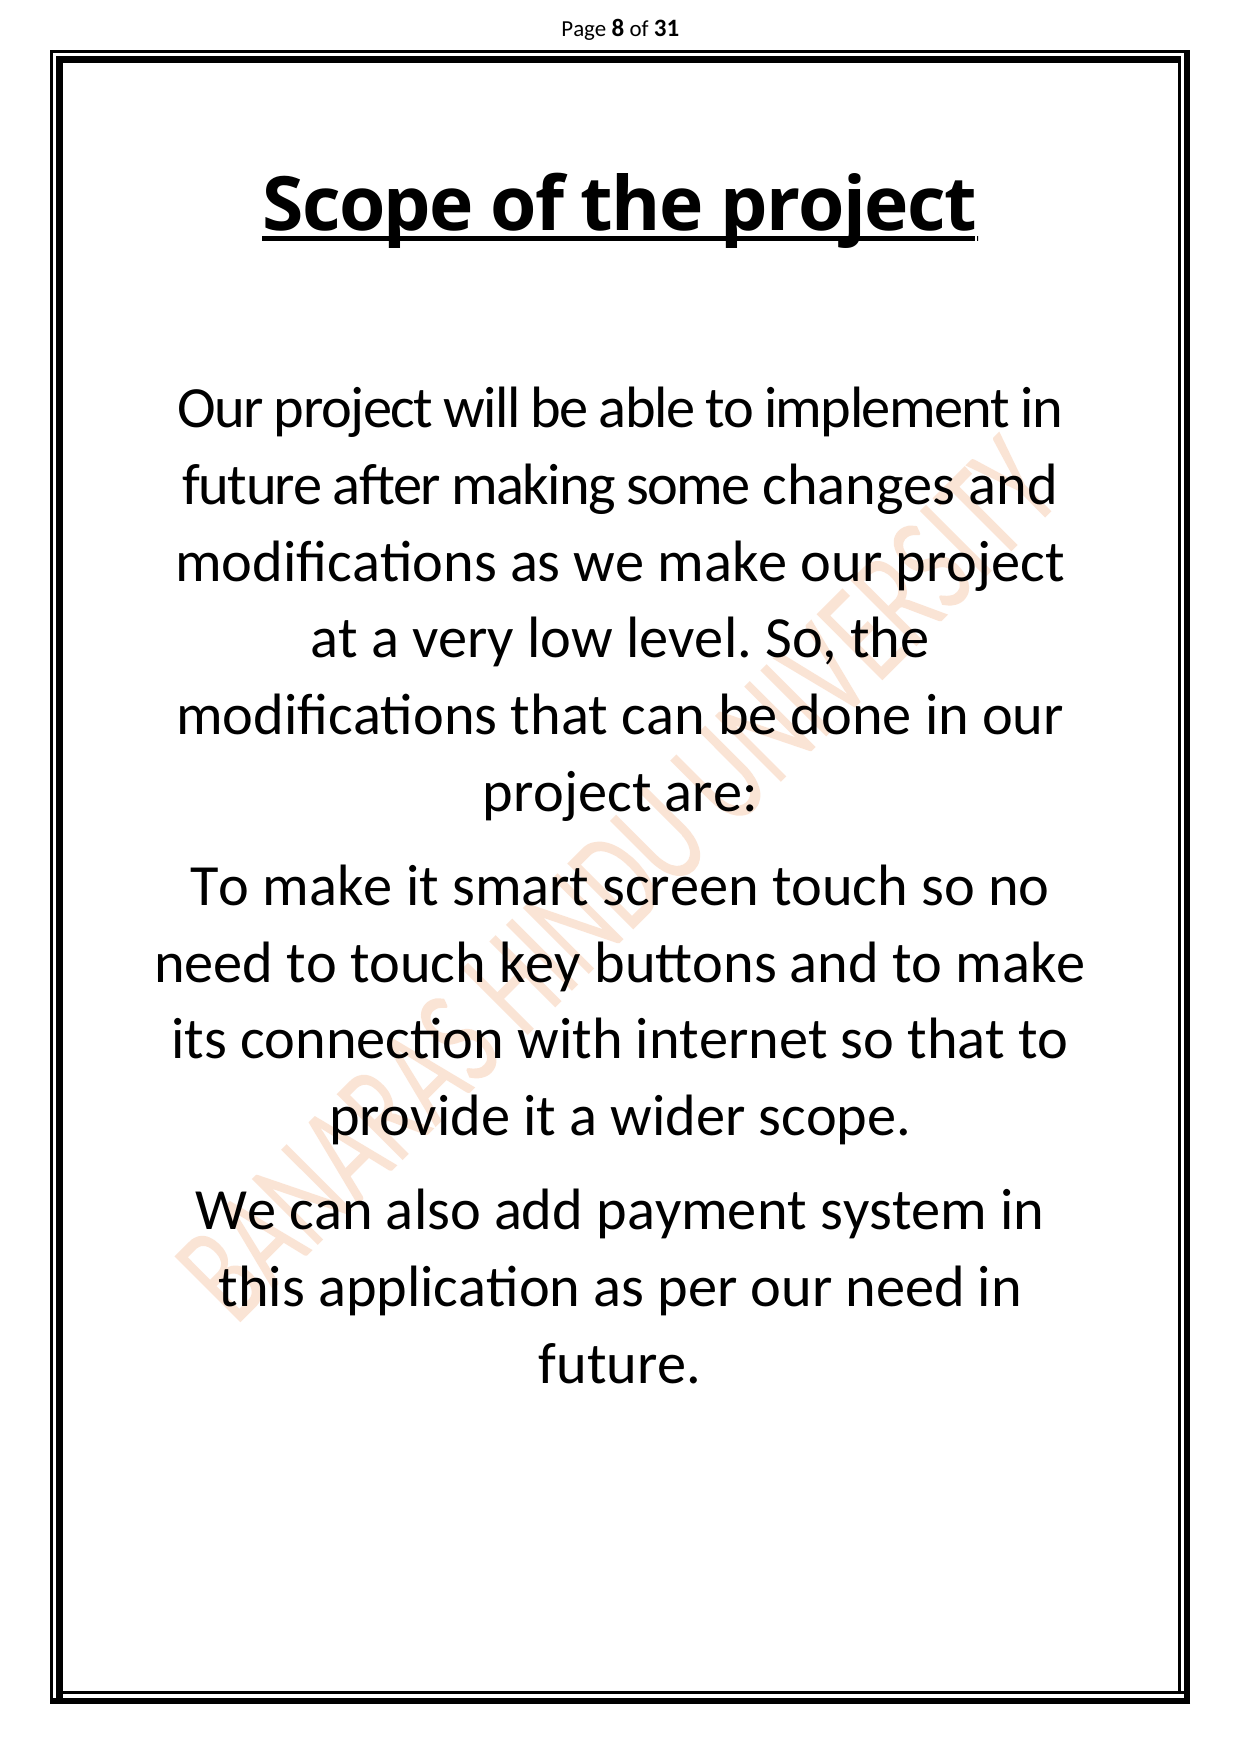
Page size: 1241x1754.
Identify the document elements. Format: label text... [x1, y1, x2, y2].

text Scope of the project [150, 150, 1090, 252]
text We can also add payment system in this application as per our need in future. [150, 1173, 1090, 1398]
text To make it smart screen touch so no need to touch key buttons and to make its connection with internet so that to provide it a wider scope. [150, 848, 1090, 1150]
text Our project will be able to implement in future after making some changes and modifications as we make our project at a very low level. So, the modifications that can be done in our project are: [150, 371, 1090, 826]
